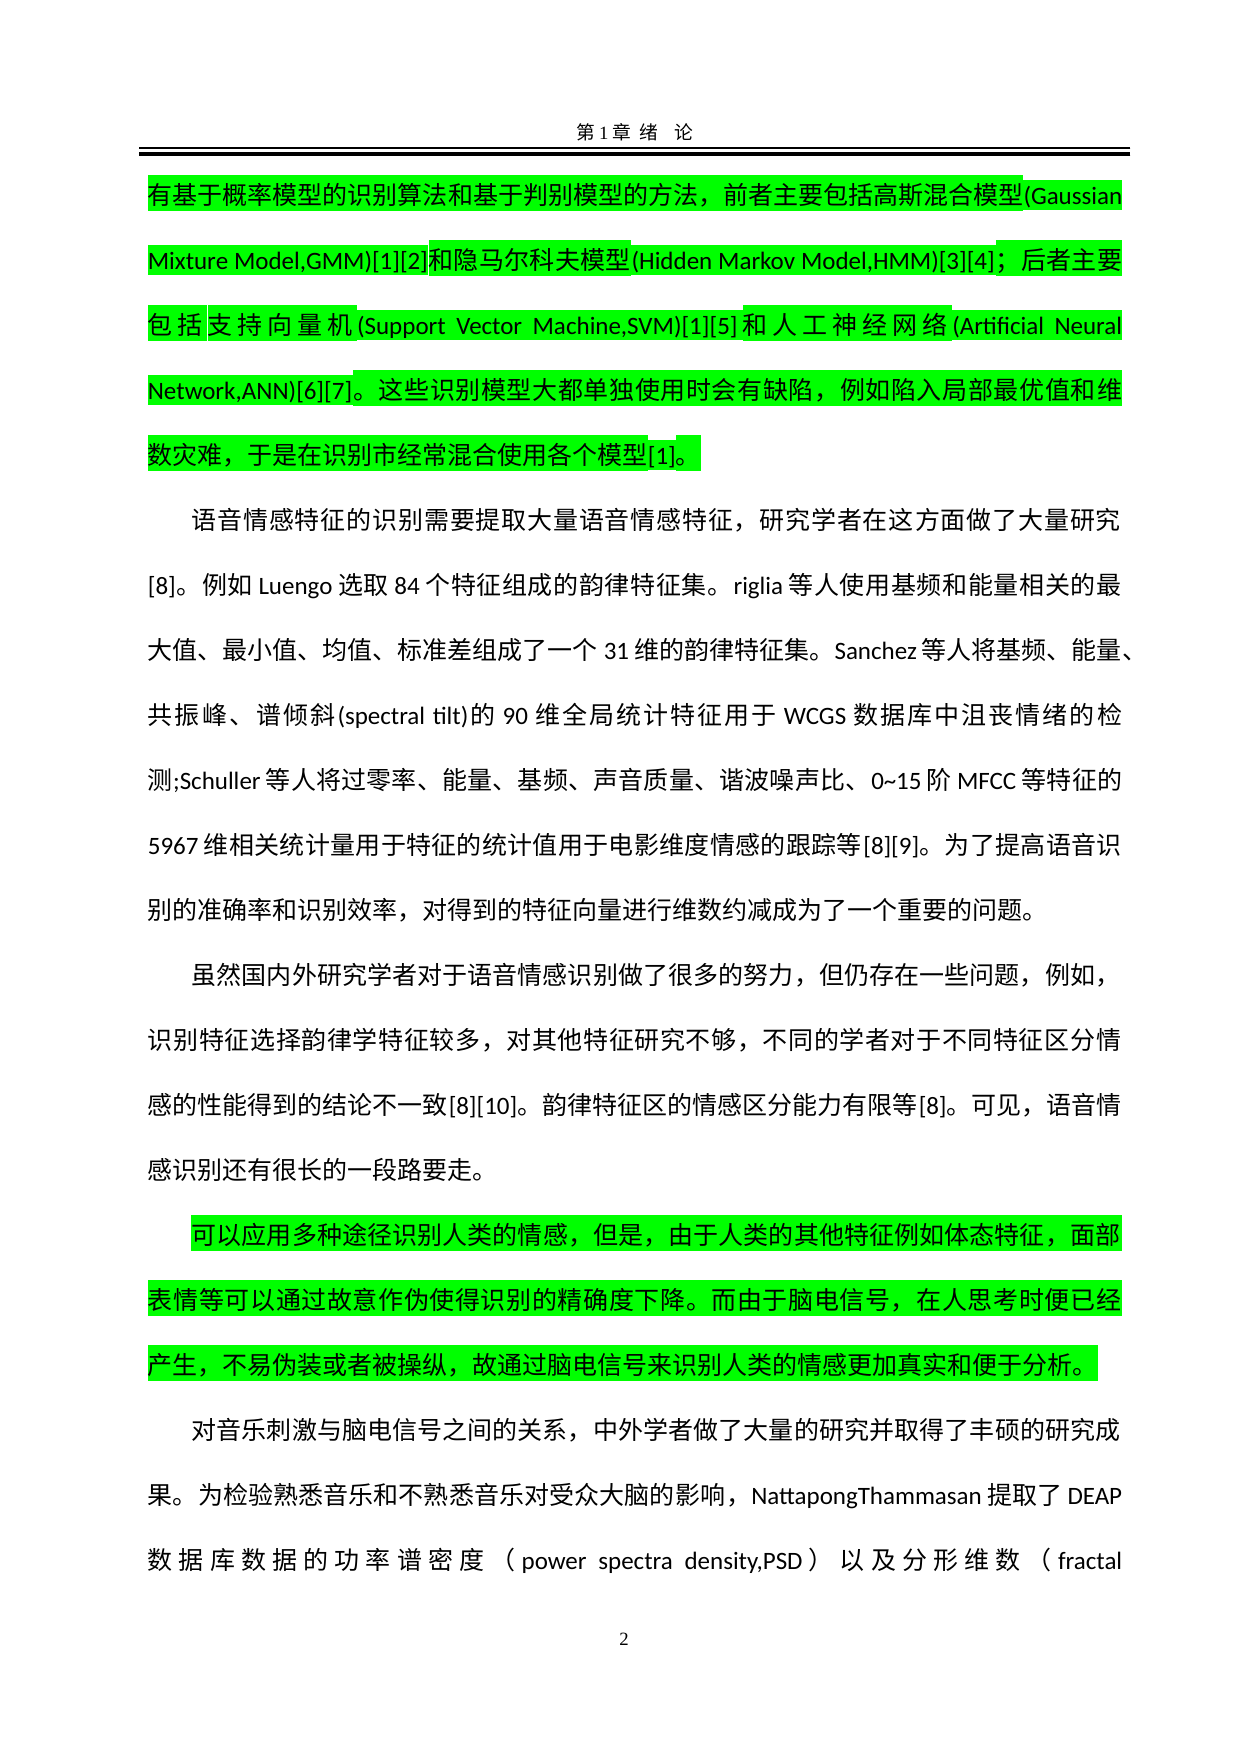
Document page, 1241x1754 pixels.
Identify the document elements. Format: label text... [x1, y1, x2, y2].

text 虽然国内外研究学者对于语音情感识别做了很多的努力，但仍存在一些问题，例如，识别特征选择韵律学特征较多，对其他特征研究不够，不同的学者对于不同特征区分情感的性能得到的结论不一致[8][10]。韵律特征区的情感区分能力有限等[8]。可见，语音情感识别还有很长的一段路要走。 [148, 941, 1122, 1201]
text 语音情感特征的识别需要提取大量语音情感特征，研究学者在这方面做了大量研究[8]。例如Luengo选取84个特征组成的韵律特征集。riglia等人使用基频和能量相关的最大值、最小值、均值、标准差组成了一个31维的韵律特征集。Sanchez等人将基频、能量、共振峰、谱倾斜(spectral tilt)的90维全局统计特征用于WCGS数据库中沮丧情绪的检测;Schuller等人将过零率、能量、基频、声音质量、谐波噪声比、0~15阶MFCC等特征的5967维相关统计量用于特征的统计值用于电影维度情感的跟踪等[8][9]。为了提高语音识别的准确率和识别效率，对得到的特征向量进行维数约减成为了一个重要的问题。 [148, 486, 1122, 941]
text 可以应用多种途径识别人类的情感，但是，由于人类的其他特征例如体态特征，面部表情等可以通过故意作伪使得识别的精确度下降。而由于脑电信号，在人思考时便已经产生，不易伪装或者被操纵，故通过脑电信号来识别人类的情感更加真实和便于分析。 [148, 1201, 1122, 1280]
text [148, 161, 1122, 180]
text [148, 1396, 1122, 1591]
text 可以应用多种途径识别人类的情感，但是，由于人类的其他特征例如体态特征，面部表情等可以通过故意作伪使得识别的精确度下降。而由于脑电信号，在人思考时便已经产生，不易伪装或者被操纵，故通过脑电信号来识别人类的情感更加真实和便于分析。 [148, 1316, 1122, 1396]
